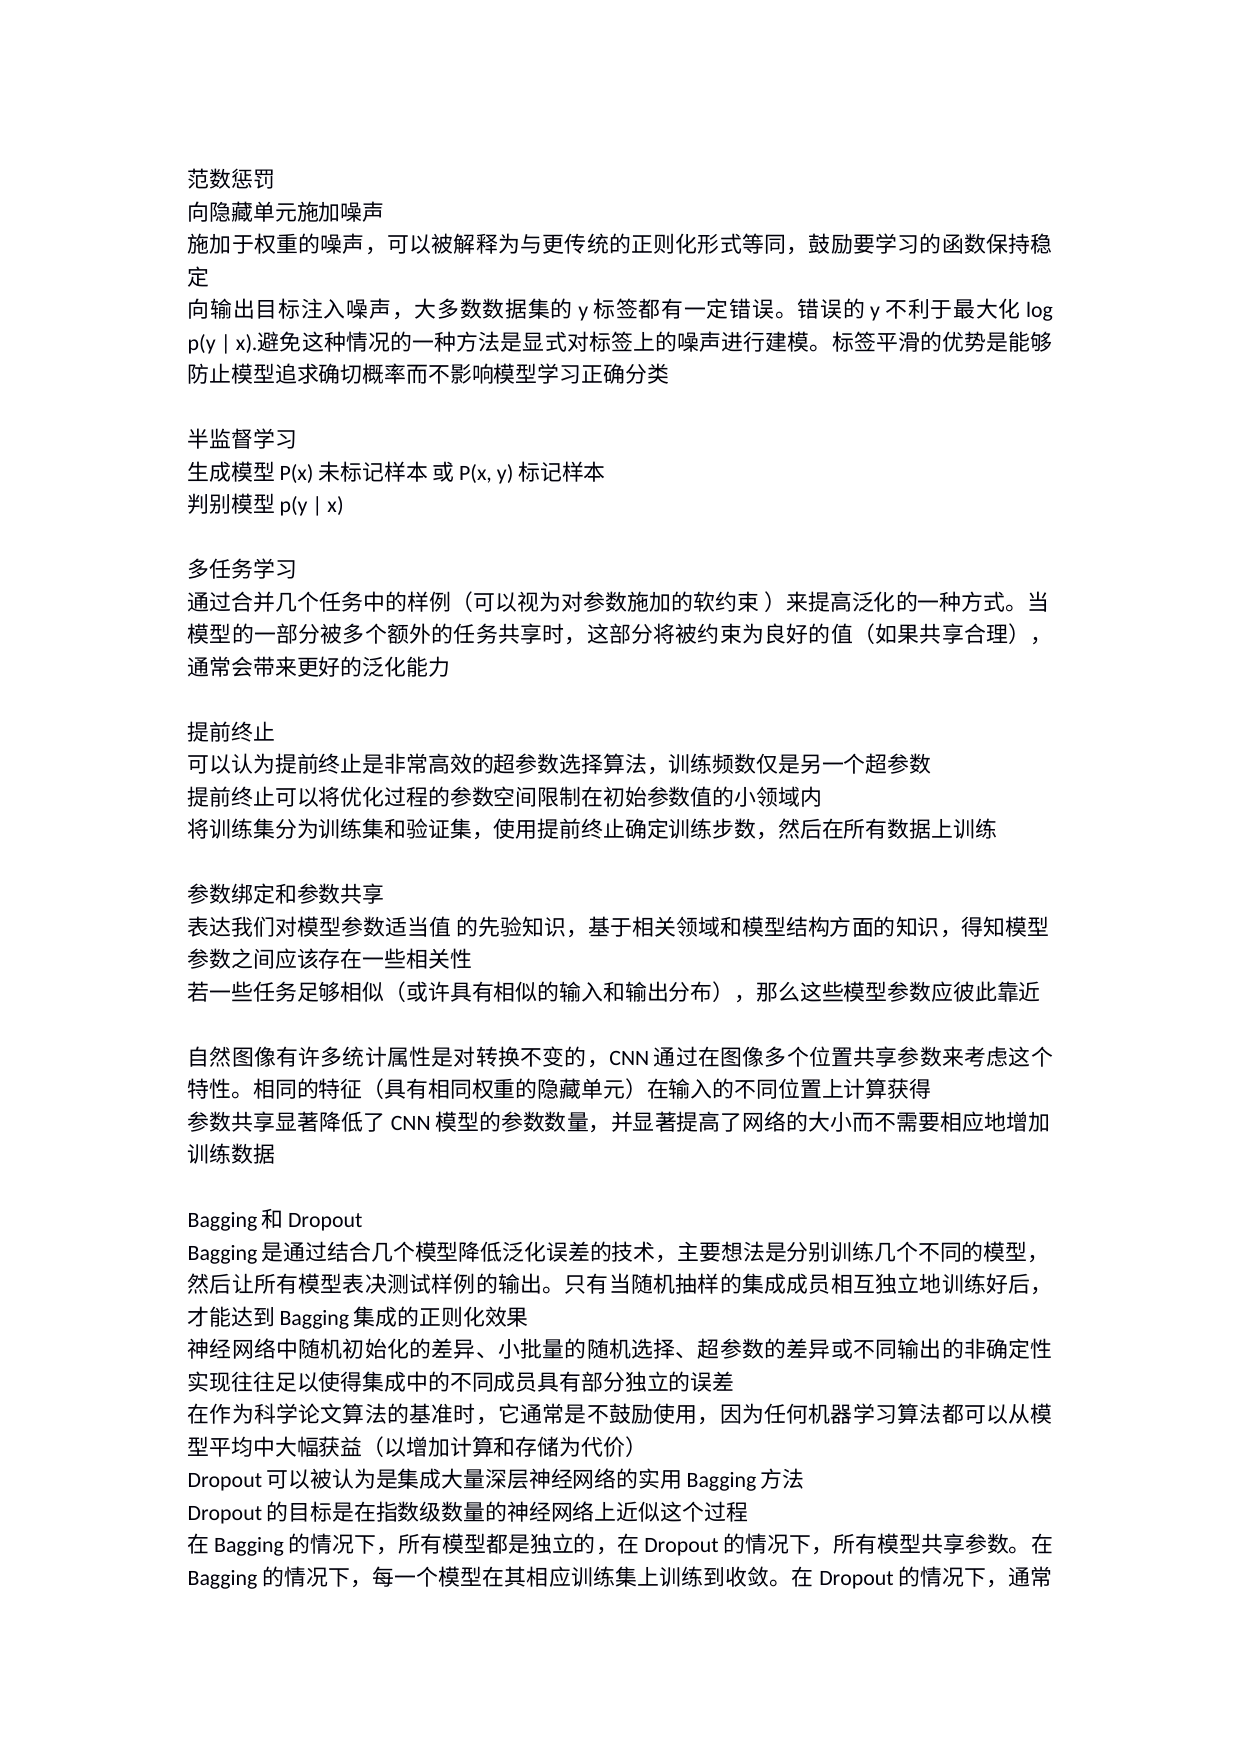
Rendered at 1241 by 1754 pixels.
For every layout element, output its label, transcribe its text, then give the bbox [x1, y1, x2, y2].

text 多任务学习 [187, 552, 1053, 584]
text 参数共享显著降低了CNN模型的参数数量，并显著提高了网络的大小而不需要相应地增加训练数据 [187, 1104, 1053, 1169]
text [187, 162, 1053, 194]
text 神经网络中随机初始化的差异、小批量的随机选择、超参数的差异或不同输出的非确定性实现往往足以使得集成中的不同成员具有部分独立的误差 [187, 1332, 1053, 1397]
text 生成模型P(x) 未标记样本 或P(x, y) 标记样本 [187, 454, 1053, 487]
text Bagging和Dropout [187, 1202, 1053, 1234]
text Dropout的目标是在指数级数量的神经网络上近似这个过程 [187, 1494, 1053, 1527]
text 可以认为提前终止是非常高效的超参数选择算法，训练频数仅是另一个超参数 [187, 747, 1053, 779]
text 表达我们对模型参数适当值 的先验知识，基于相关领域和模型结构方面的知识，得知模型参数之间应该存在一些相关性 [187, 909, 1053, 974]
text 若一些任务足够相似（或许具有相似的输入和输出分布），那么这些模型参数应彼此靠近 [187, 974, 1053, 1007]
text 施加于权重的噪声，可以被解释为与更传统的正则化形式等同，鼓励要学习的函数保持稳定 [187, 227, 1053, 292]
text 向隐藏单元施加噪声 [187, 194, 1053, 227]
text 半监督学习 [187, 422, 1053, 454]
text 自然图像有许多统计属性是对转换不变的，CNN通过在图像多个位置共享参数来考虑这个特性。相同的特征（具有相同权重的隐藏单元）在输入的不同位置上计算获得 [187, 1039, 1053, 1104]
text 通过合并几个任务中的样例（可以视为对参数施加的软约束 ）来提高泛化的一种方式。当模型的一部分被多个额外的任务共享时，这部分将被约束为良好的值（如果共享合理），通常会带来更好的泛化能力 [187, 584, 1053, 682]
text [187, 1527, 1053, 1592]
text 参数绑定和参数共享 [187, 877, 1053, 909]
text 将训练集分为训练集和验证集，使用提前终止确定训练步数，然后在所有数据上训练 [187, 812, 1053, 844]
text Bagging是通过结合几个模型降低泛化误差的技术，主要想法是分别训练几个不同的模型，然后让所有模型表决测试样例的输出。只有当随机抽样的集成成员相互独立地训练好后，才能达到Bagging集成的正则化效果 [187, 1234, 1053, 1332]
text 提前终止 [187, 714, 1053, 747]
text 提前终止可以将优化过程的参数空间限制在初始参数值的小领域内 [187, 779, 1053, 812]
text Dropout可以被认为是集成大量深层神经网络的实用Bagging方法 [187, 1462, 1053, 1494]
text 判别模型p(y | x) [187, 487, 1053, 519]
text 向输出目标注入噪声，大多数数据集的y标签都有一定错误。错误的y不利于最大化log p(y | x).避免这种情况的一种方法是显式对标签上的噪声进行建模。标签平滑的优势是能够防止模型追求确切概率而不影响模型学习正确分类 [187, 292, 1053, 389]
text 在作为科学论文算法的基准时，它通常是不鼓励使用，因为任何机器学习算法都可以从模型平均中大幅获益（以增加计算和存储为代价） [187, 1397, 1053, 1462]
